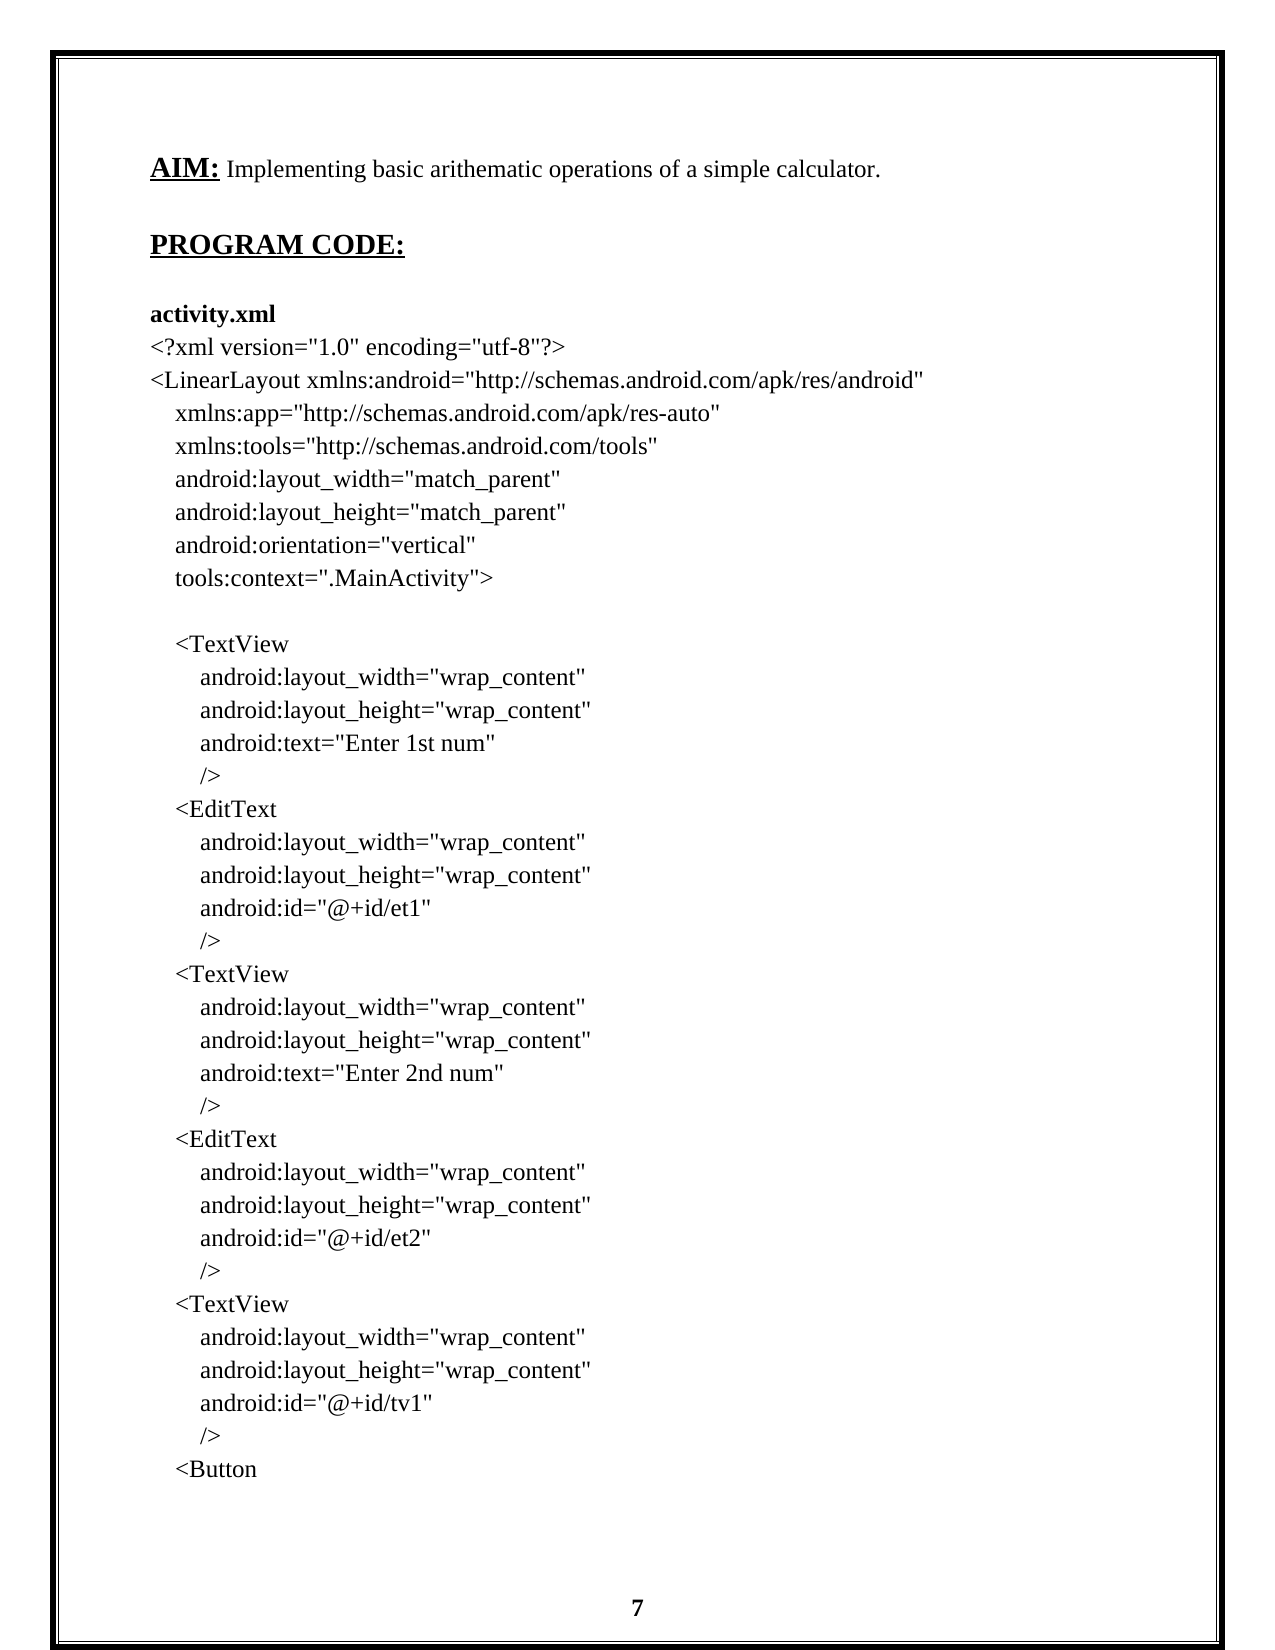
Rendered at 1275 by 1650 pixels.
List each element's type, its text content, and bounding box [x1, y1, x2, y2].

text /> [75, 1421, 1125, 1450]
text android:text="Enter 2nd num" [150, 1058, 1125, 1087]
text /> [75, 1091, 1125, 1120]
text activity.xml [75, 299, 1125, 327]
text tools:context=".MainActivity"> [75, 563, 1125, 592]
text android:layout_height="wrap_content" [75, 1025, 1125, 1054]
text <Button [75, 1454, 1125, 1483]
text android:layout_width="wrap_content" [75, 992, 1125, 1021]
text AIM: Implementing basic arithematic operations of a simple calculator. [75, 150, 1125, 183]
text <?xml version="1.0" encoding="utf-8"?> [75, 332, 1125, 360]
text android:layout_width="wrap_content" [75, 827, 1125, 856]
text android:id="@+id/tv1" [75, 1388, 1125, 1417]
text xmlns:app="http://schemas.android.com/apk/res-auto" [75, 398, 1125, 426]
text android:layout_width="match_parent" [75, 464, 1125, 492]
text android:layout_width="wrap_content" [75, 1157, 1125, 1186]
text android:id="@+id/et2" [75, 1223, 1125, 1252]
text android:layout_width="wrap_content" [75, 1322, 1125, 1351]
text /> [75, 1256, 1125, 1285]
text android:id="@+id/et1" [75, 893, 1125, 922]
text /> [75, 926, 1125, 955]
text android:layout_height="wrap_content" [75, 1190, 1125, 1219]
text /> [75, 761, 1125, 790]
text <TextView [75, 1289, 1125, 1318]
text android:layout_height="wrap_content" [75, 1355, 1125, 1384]
text android:layout_height="wrap_content" [75, 860, 1125, 889]
text android:layout_height="wrap_content" [75, 695, 1125, 724]
text android:text="Enter 1st num" [75, 728, 1125, 757]
text <EditText [75, 1124, 1125, 1153]
text <EditText [75, 794, 1125, 823]
text xmlns:tools="http://schemas.android.com/tools" [75, 431, 1125, 459]
text android:layout_height="match_parent" [75, 497, 1125, 526]
text <TextView [75, 629, 1125, 658]
text android:orientation="vertical" [75, 530, 1125, 558]
text PROGRAM CODE: [75, 227, 1125, 261]
text <TextView [75, 959, 1125, 988]
text android:layout_width="wrap_content" [75, 662, 1125, 691]
text <LinearLayout xmlns:android="http://schemas.android.com/apk/res/android" [75, 365, 1125, 393]
